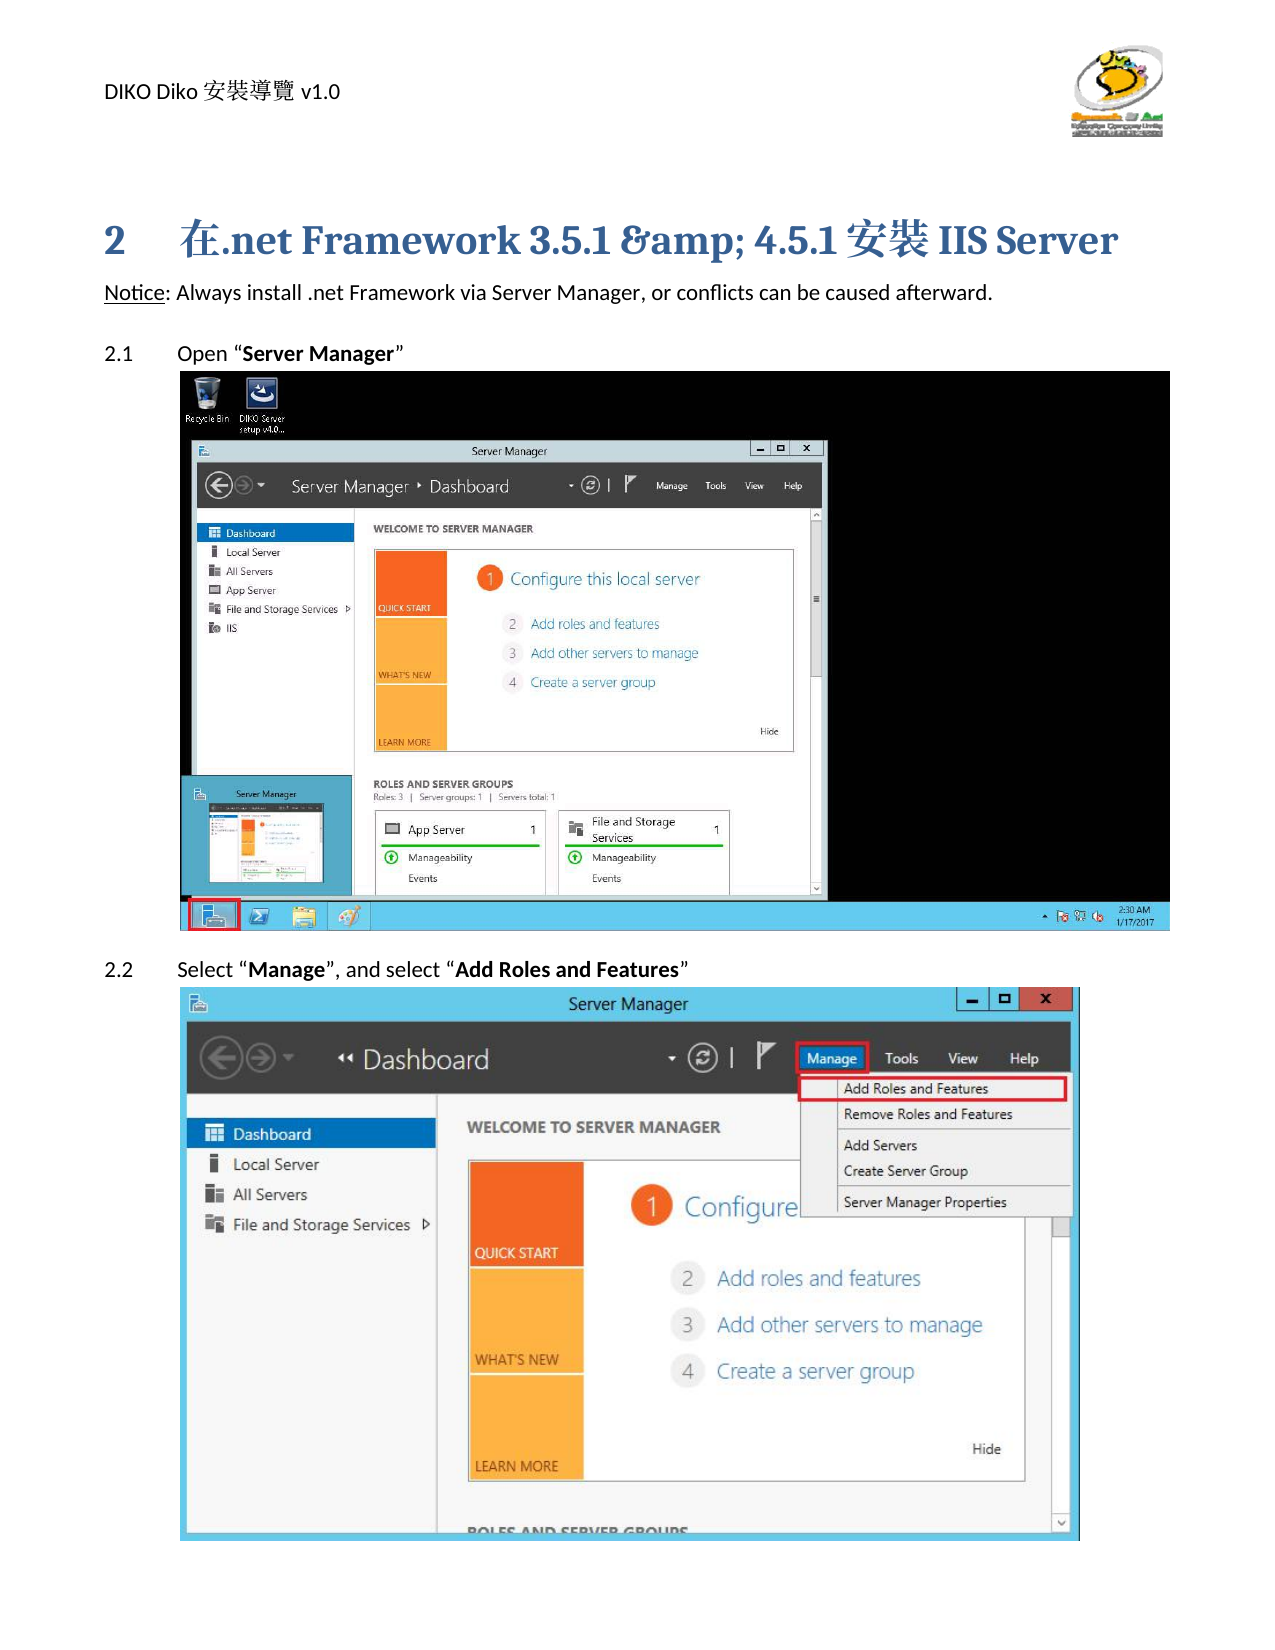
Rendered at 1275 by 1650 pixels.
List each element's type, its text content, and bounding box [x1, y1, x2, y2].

text DIKO Diko 安裝導覽 v1.0 [104, 73, 1156, 106]
picture [180, 371, 1170, 931]
picture [1068, 42, 1163, 137]
picture [180, 987, 1080, 1541]
text 2.1 Open “Server Manager” [104, 339, 1156, 367]
text Notice: Always install .net Framework via Server Manager, or conflicts can be caused afterward. [104, 275, 1156, 307]
text 2.2 Select “Manage”, and select “Add Roles and Features” [104, 955, 1156, 983]
subtitle 2 在.net Framework 3.5.1 &amp; 4.5.1安裝IIS Server [104, 206, 1156, 266]
